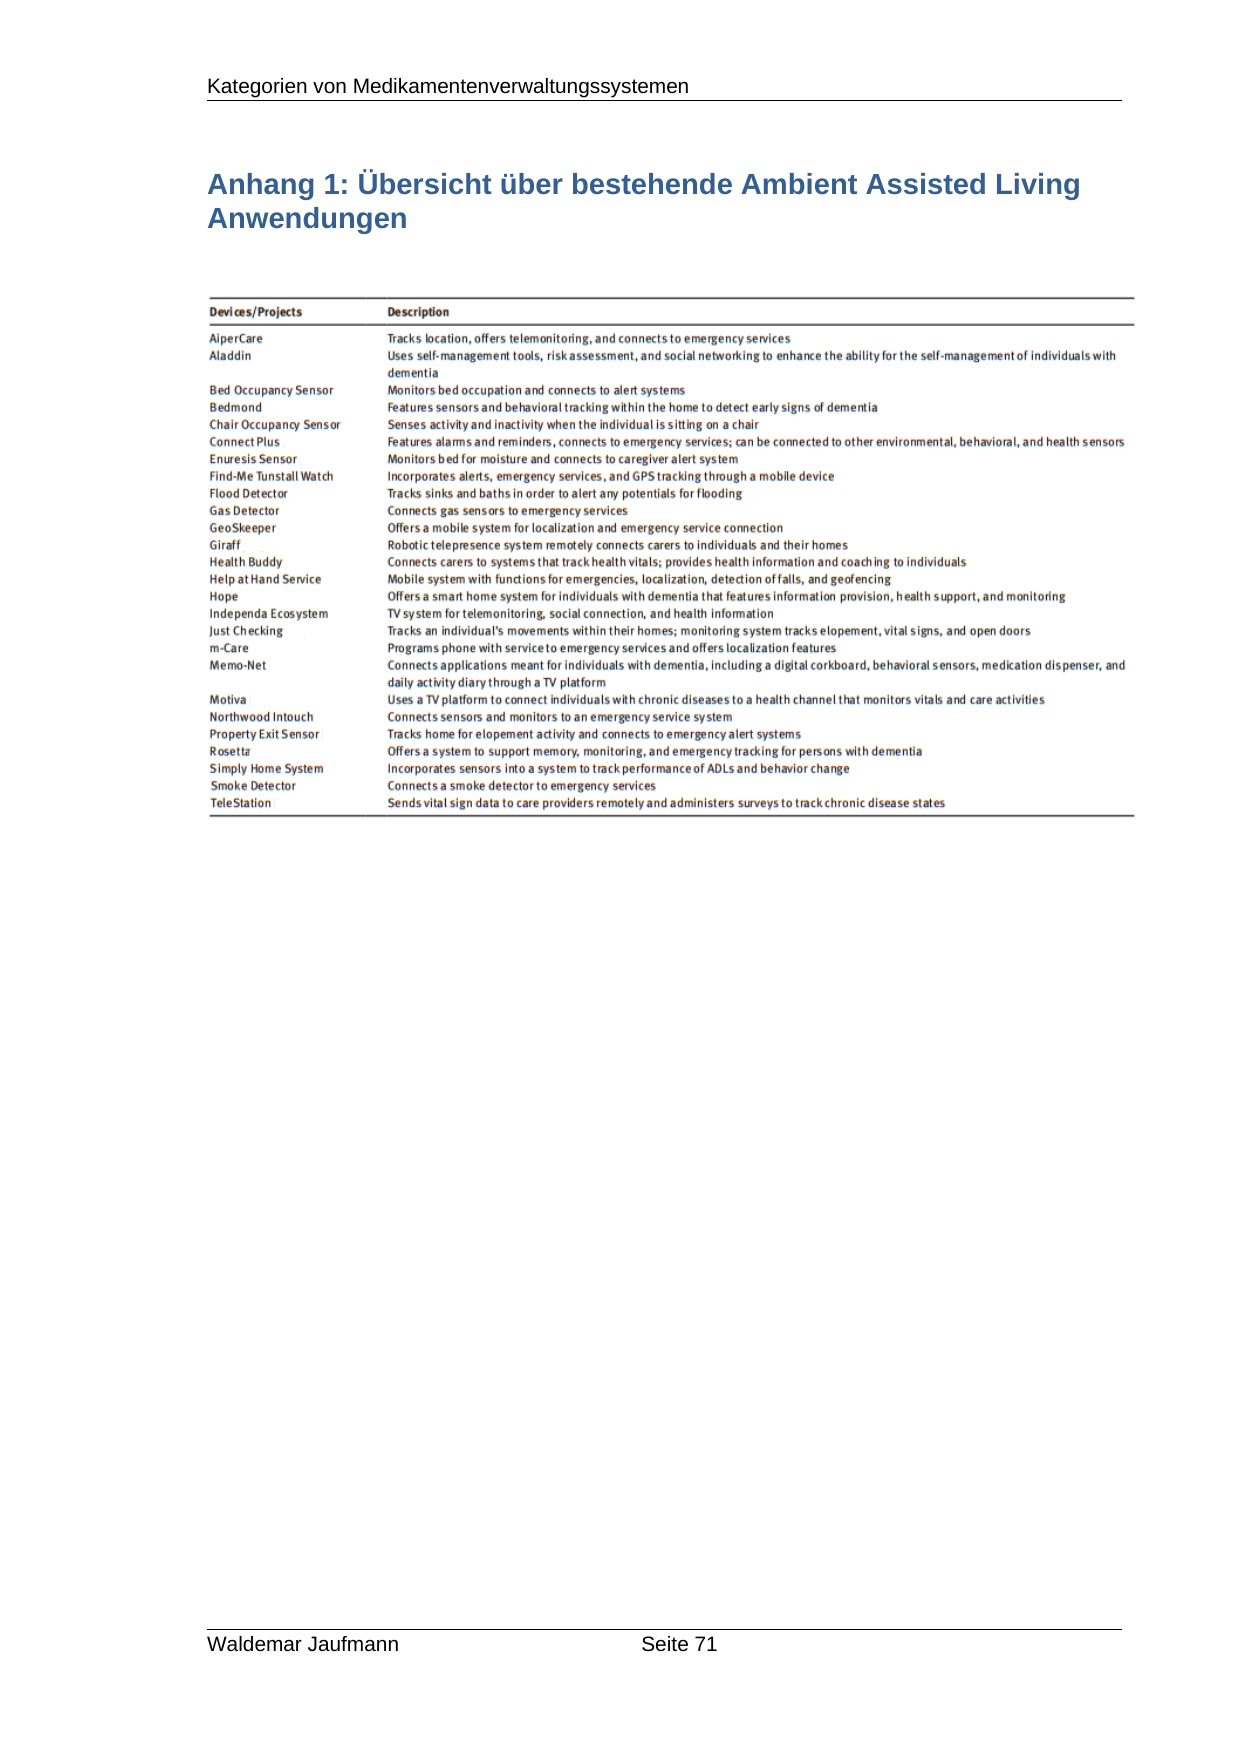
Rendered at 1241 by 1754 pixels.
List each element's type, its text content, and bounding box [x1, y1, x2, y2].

subtitle Anhang 1: Übersicht über bestehende Ambient Assisted Living Anwendungen [207, 168, 1122, 235]
picture [206, 293, 1135, 840]
